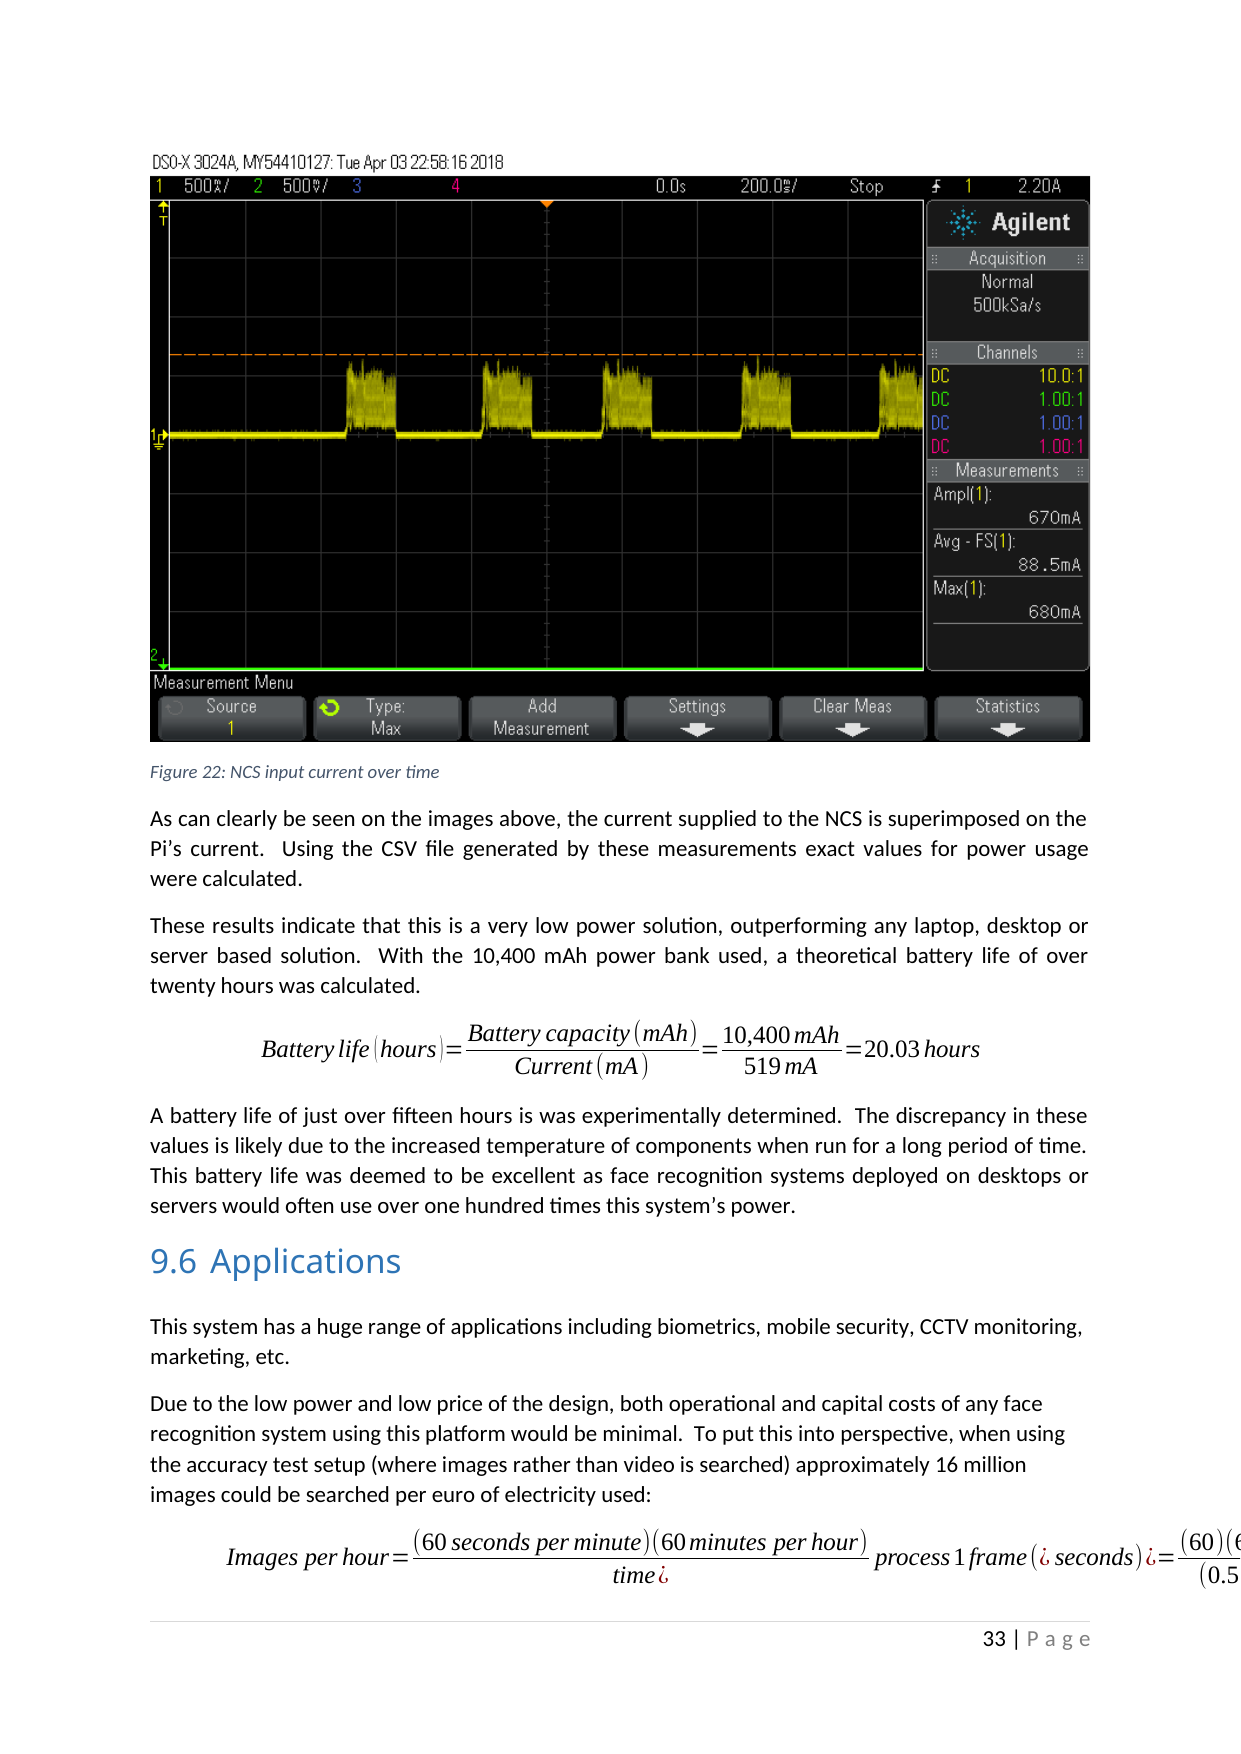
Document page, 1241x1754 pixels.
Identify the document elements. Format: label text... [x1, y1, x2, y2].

text Figure 22: NCS input current over time [150, 760, 1090, 783]
text These results indicate that this is a very low power solution, outperforming any laptop, desktop or server based solution. With the 10,400 mAh power bank used, a theoretical battery life of over twenty hours was calculated. [150, 911, 1090, 999]
text A battery life of just over fifteen hours is was experimentally determined. The discrepancy in these values is likely due to the increased temperature of components when run for a long period of time. This battery life was deemed to be excellent as face recognition systems deployed on desktops or servers would often use over one hundred times this system’s power. [150, 1101, 1090, 1219]
text Due to the low power and low price of the design, both operational and capital costs of any face recognition system using this platform would be minimal. To put this into perspective, when using the accuracy test setup (where images rather than video is searched) approximately 16 million images could be searched per euro of electricity used: [150, 1389, 1090, 1508]
picture [150, 150, 1091, 742]
subtitle Applications [150, 1238, 1090, 1284]
text As can clearly be seen on the images above, the current supplied to the NCS is superimposed on the Pi’s current. Using the CSV file generated by these measurements exact values for power usage were calculated. [150, 804, 1090, 892]
text This system has a huge range of applications including biometrics, mobile security, CCTV monitoring, marketing, etc. [150, 1312, 1090, 1371]
